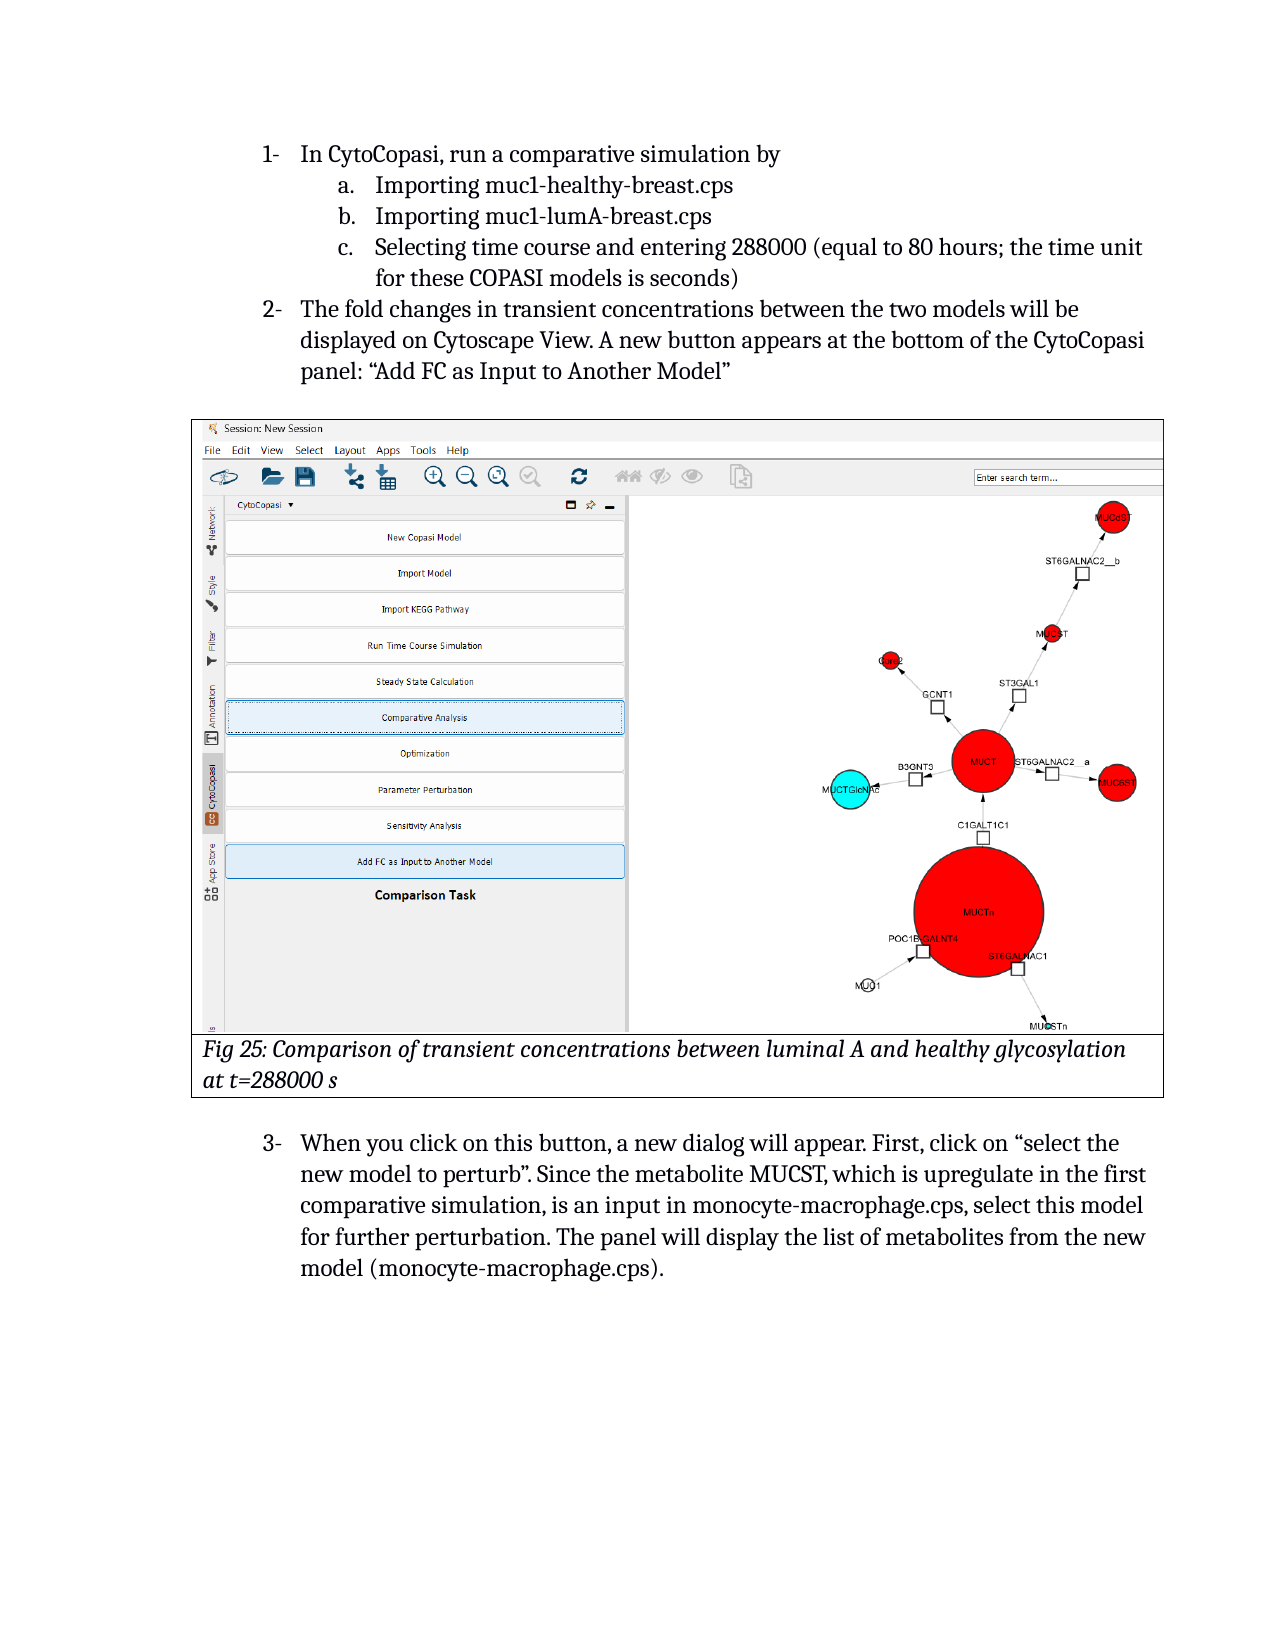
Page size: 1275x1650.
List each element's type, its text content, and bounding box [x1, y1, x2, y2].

table_cell Fig 25: Comparison of transient concentrations between luminal A and healthy glycosylation at t=288000 s [192, 1035, 1163, 1097]
table_header [192, 420, 1163, 1034]
list In CytoCopasi, run a comparative simulation by [263, 140, 1164, 169]
picture [202, 420, 1164, 1032]
list The fold changes in transient concentrations between the two models will be displayed on Cytoscape View. A new button appears at the bottom of the CytoCopasi panel: “Add FC as Input to Another Model” [263, 295, 1164, 386]
list When you click on this button, a new dialog will appear. First, click on “select the new model to perturb”. Since the metabolite MUCST, which is upregulate in the first comparative simulation, is an input in monocyte-macrophage.cps, select this model for further perturbation. The panel will display the list of metabolites from the new model (monocyte-macrophage.cps). [263, 1129, 1164, 1282]
list Importing muc1-lumA-breast.cps [338, 202, 1164, 231]
list Selecting time course and entering 288000 (equal to 80 hours; the time unit for these COPASI models is seconds) [338, 233, 1164, 293]
list Importing muc1-healthy-breast.cps [338, 171, 1164, 200]
